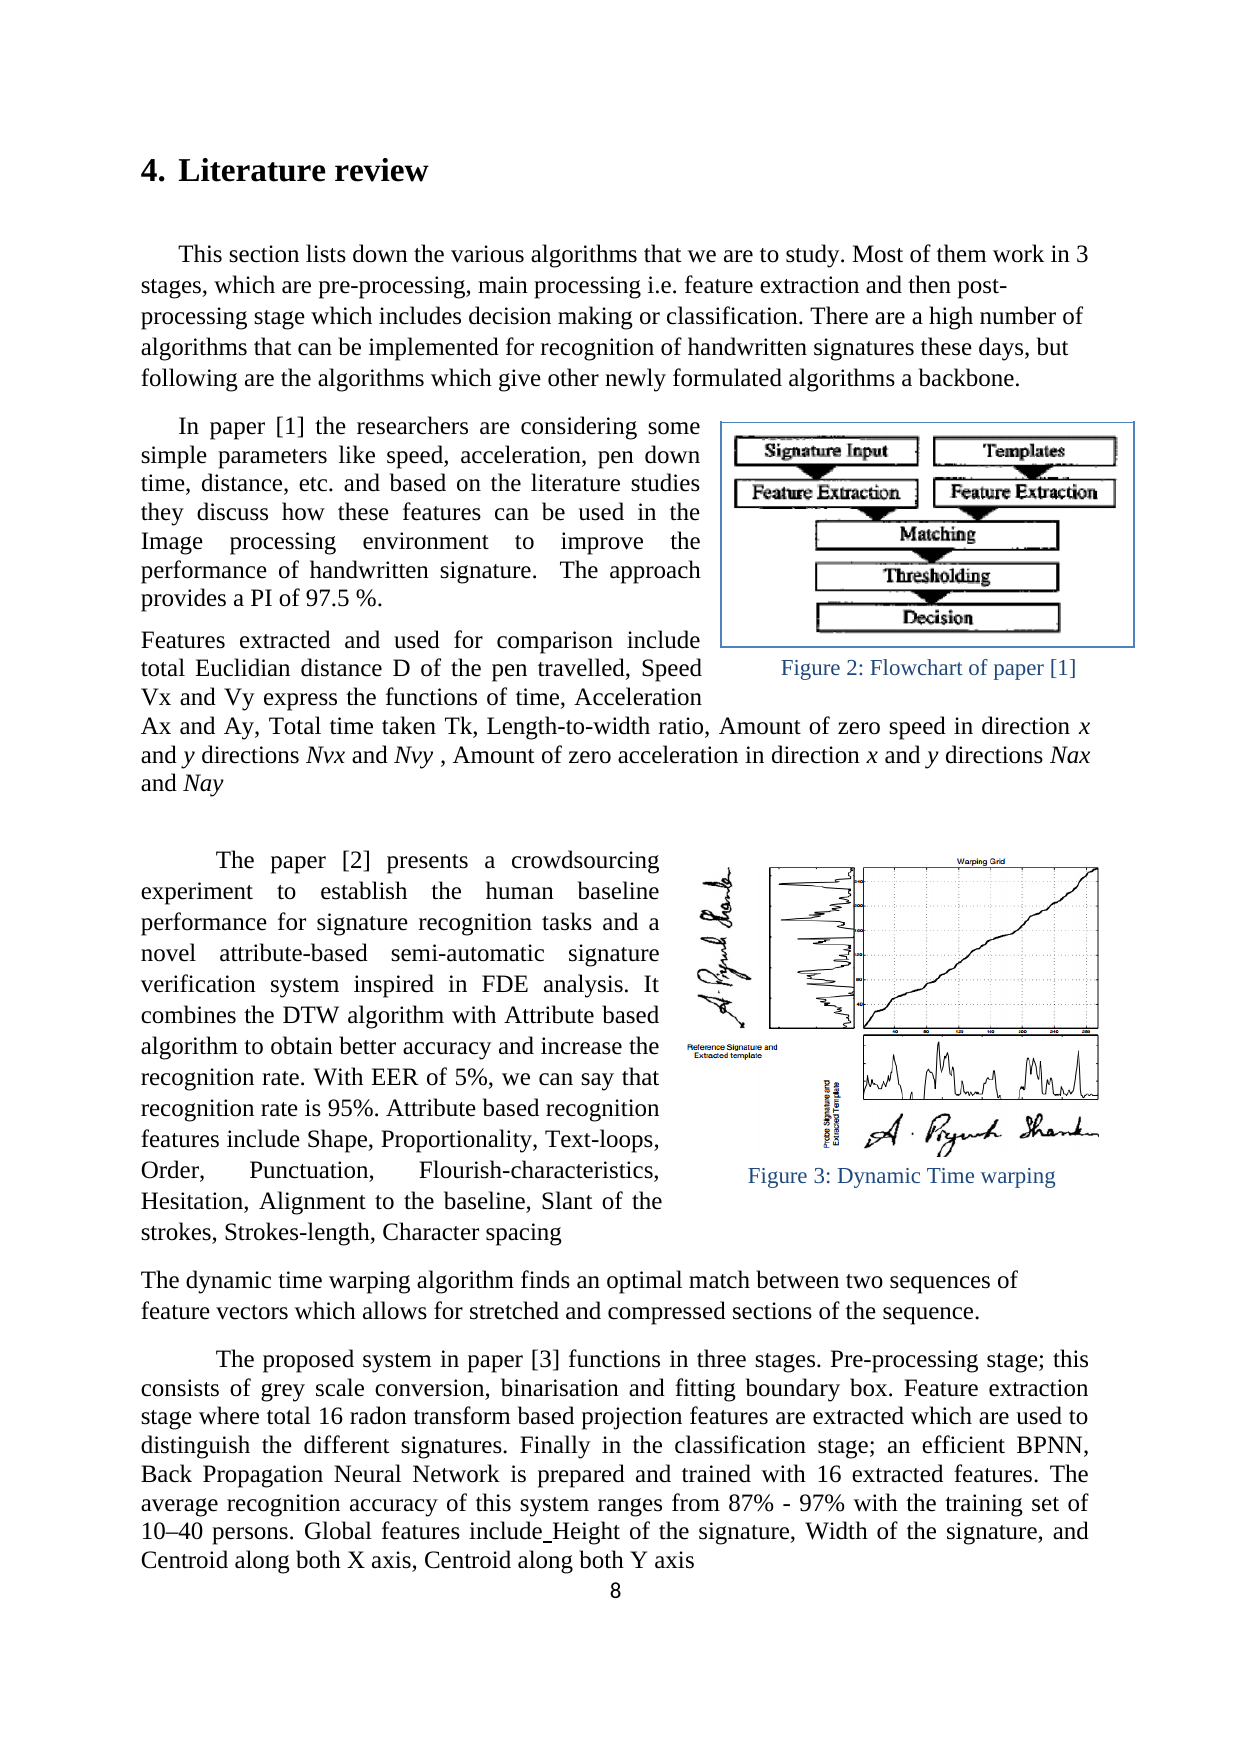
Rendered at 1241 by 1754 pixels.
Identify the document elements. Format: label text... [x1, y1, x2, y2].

picture [678, 848, 1137, 1157]
subtitle Literature review [141, 150, 1090, 188]
text This section lists down the various algorithms that we are to study. Most of them work in 3 stages, which are pre-processing, main processing i.e. feature extraction and then post-processing stage which includes decision making or classification. There are a high number of algorithms that can be implemented for recognition of handwritten signatures these days, but following are the algorithms which give other newly formulated algorithms a backbone. [141, 239, 1090, 392]
picture [722, 423, 1133, 646]
text The dynamic time warping algorithm finds an optimal match between two sequences of feature vectors which allows for stretched and compressed sections of the sequence. [141, 1265, 1090, 1325]
text The proposed system in paper [3] functions in three stages. Pre-processing stage; this consists of grey scale conversion, binarisation and fitting boundary box. Feature extraction stage where total 16 radon transform based projection features are extracted which are used to distinguish the different signatures. Finally in the classification stage; an efficient BPNN, Back Propagation Neural Network is prepared and trained with 16 extracted features. The average recognition accuracy of this system ranges from 87% - 97% with the training set of 10–40 persons. Global features include Height of the signature, Width of the signature, and Centroid along both X axis, Centroid along both Y axis [141, 1344, 1090, 1574]
text Features extracted and used for comparison include total Euclidian distance D of the pen travelled, Speed Vx and Vy express the functions of time, Acceleration Ax and Ay, Total time taken Tk, Length-to-width ratio, Amount of zero speed in direction x and y directions Nvx and Nvy , Amount of zero acceleration in direction x and y directions Nax and Nay [141, 625, 1090, 797]
